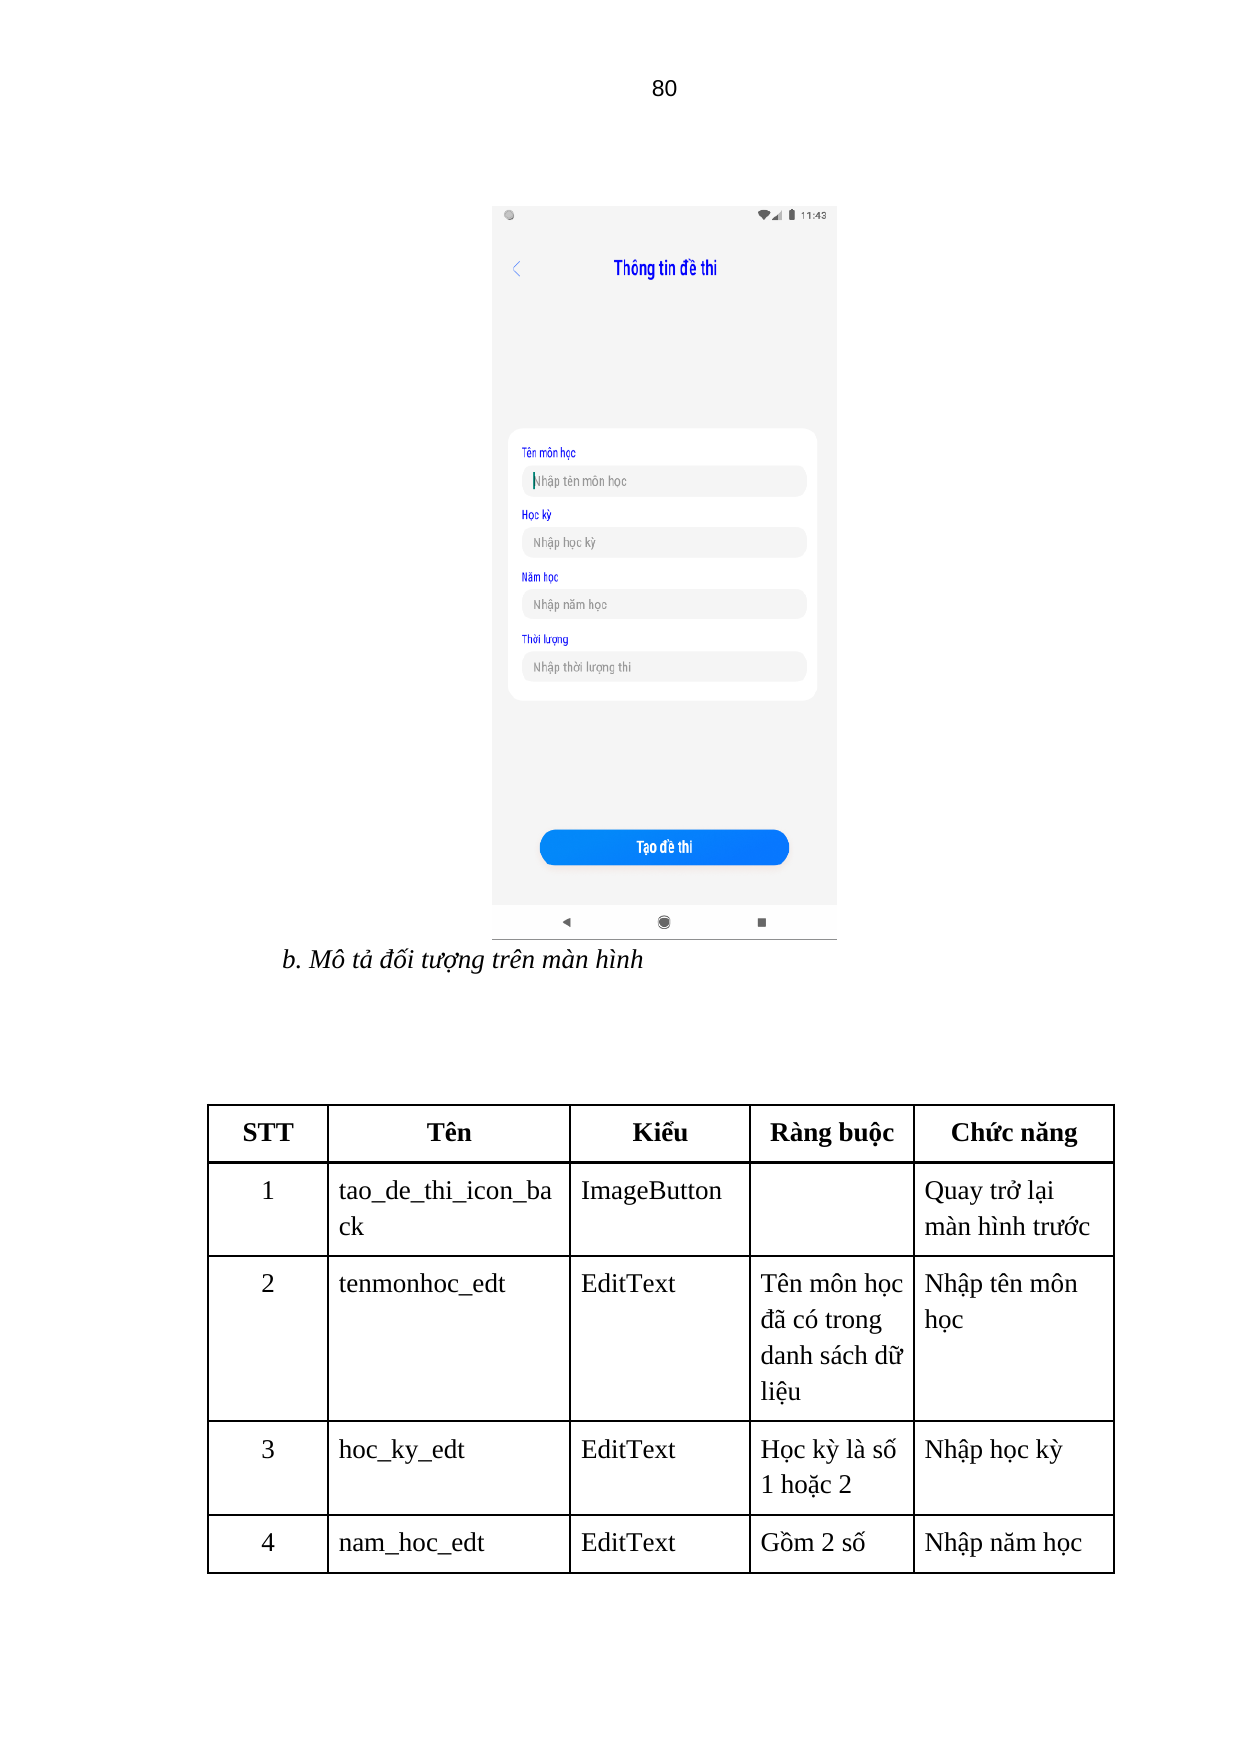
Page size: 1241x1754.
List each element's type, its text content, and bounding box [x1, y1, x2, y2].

table_cell EditText [571, 1257, 749, 1420]
table_cell ImageButton [571, 1164, 749, 1255]
table_header Tên [329, 1106, 569, 1161]
table_cell [751, 1164, 913, 1255]
table_cell 4 [209, 1516, 327, 1572]
table_cell 2 [209, 1257, 327, 1420]
table_cell Quay trở lại màn hình trước [915, 1164, 1113, 1255]
table_cell Học kỳ là số 1 hoặc 2 [751, 1422, 913, 1514]
table_cell Nhập học kỳ [915, 1422, 1113, 1514]
table_cell nam_hoc_edt [329, 1516, 569, 1572]
table_cell 1 [209, 1164, 327, 1255]
text b. Mô tả đối tượng trên màn hình [207, 943, 1122, 975]
table_header Kiểu [571, 1106, 749, 1161]
table_header STT [209, 1106, 327, 1161]
table_cell tao_de_thi_icon_back [329, 1164, 569, 1255]
table_cell EditText [571, 1516, 749, 1572]
table_header Ràng buộc [751, 1106, 913, 1161]
table_cell Nhập tên môn học [915, 1257, 1113, 1420]
table_cell tenmonhoc_edt [329, 1257, 569, 1420]
table_cell EditText [571, 1422, 749, 1514]
table_cell Tên môn học đã có trong danh sách dữ liệu [751, 1257, 913, 1420]
picture [492, 206, 837, 940]
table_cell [751, 1516, 913, 1572]
table_header Chức năng [915, 1106, 1113, 1161]
table_cell Nhập năm học [915, 1516, 1113, 1572]
table_cell 3 [209, 1422, 327, 1514]
table_cell hoc_ky_edt [329, 1422, 569, 1514]
